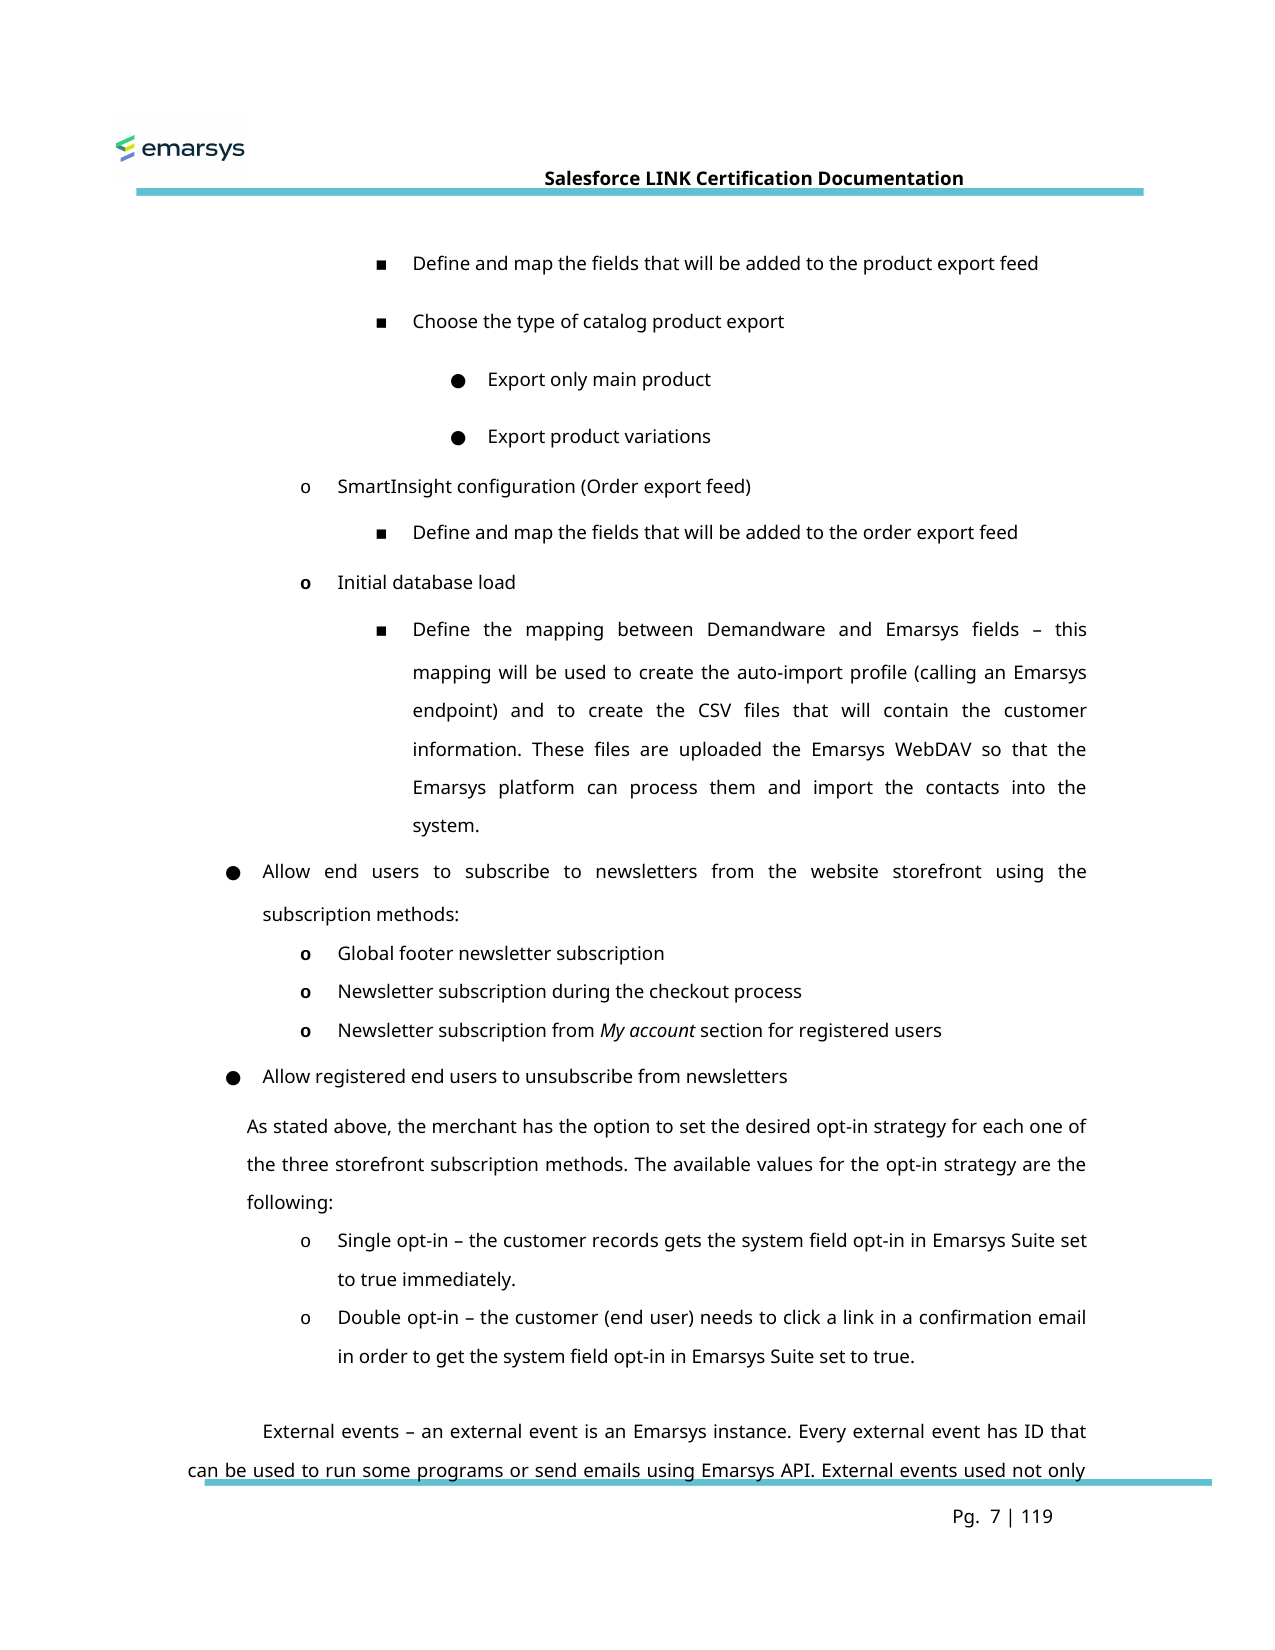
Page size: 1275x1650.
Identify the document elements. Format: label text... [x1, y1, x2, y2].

list Newsletter subscription during the checkout process [300, 978, 1087, 1004]
list Newsletter subscription from My account section for registered users [300, 1017, 1087, 1043]
list Export product variations [450, 416, 1087, 454]
list SmartInsight configuration (Order export feed) [300, 473, 1087, 499]
list Initial database load [300, 570, 1087, 595]
list Define and map the fields that will be added to the product export feed [375, 243, 1087, 282]
picture [204, 1479, 1212, 1486]
list Define the mapping between Demandware and Emarsys fields – this mapping will be used to create the auto-import profile (calling an Emarsys endpoint) and to create the CSV files that will contain the customer information. These files are uploaded the Emarsys WebDAV so that the Emarsys platform can process them and import the contacts into the system. [375, 608, 1087, 838]
picture [113, 111, 247, 185]
list Double opt-in – the customer (end user) needs to click a link in a confirmation email in order to get the system field opt-in in Emarsys Suite set to true. [300, 1304, 1087, 1368]
text As stated above, the merchant has the option to set the desired opt-in strategy for each one of the three storefront subscription methods. The available values for the opt-in strategy are the following: [247, 1113, 1087, 1215]
list Allow registered end users to unsubscribe from newsletters [225, 1056, 1087, 1094]
list Define and map the fields that will be added to the order export feed [375, 512, 1087, 551]
picture [136, 188, 1144, 196]
list Allow end users to subscribe to newsletters from the website storefront using the subscription methods: [225, 851, 1087, 927]
list Export only main product [450, 358, 1087, 397]
list Single opt-in – the customer records gets the system field opt-in in Emarsys Suite set to true immediately. [300, 1228, 1087, 1292]
list Global footer newsletter subscription [300, 940, 1087, 966]
list Choose the type of catalog product export [375, 301, 1087, 339]
